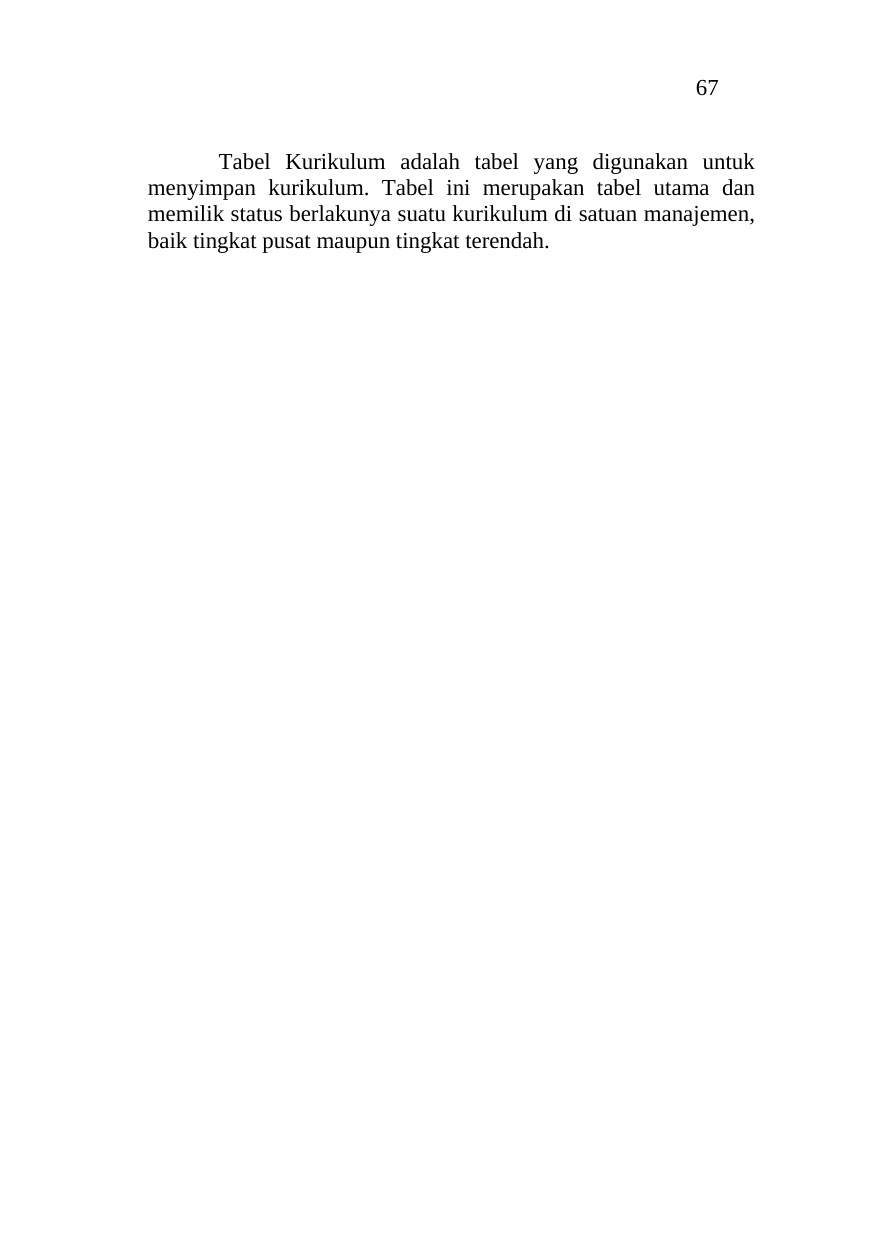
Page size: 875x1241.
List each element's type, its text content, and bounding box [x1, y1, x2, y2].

text Tabel Kurikulum adalah tabel yang digunakan untuk menyimpan kurikulum. Tabel ini merupakan tabel utama dan memilik status berlakunya suatu kurikulum di satuan manajemen, baik tingkat pusat maupun tingkat terendah. [148, 148, 756, 253]
